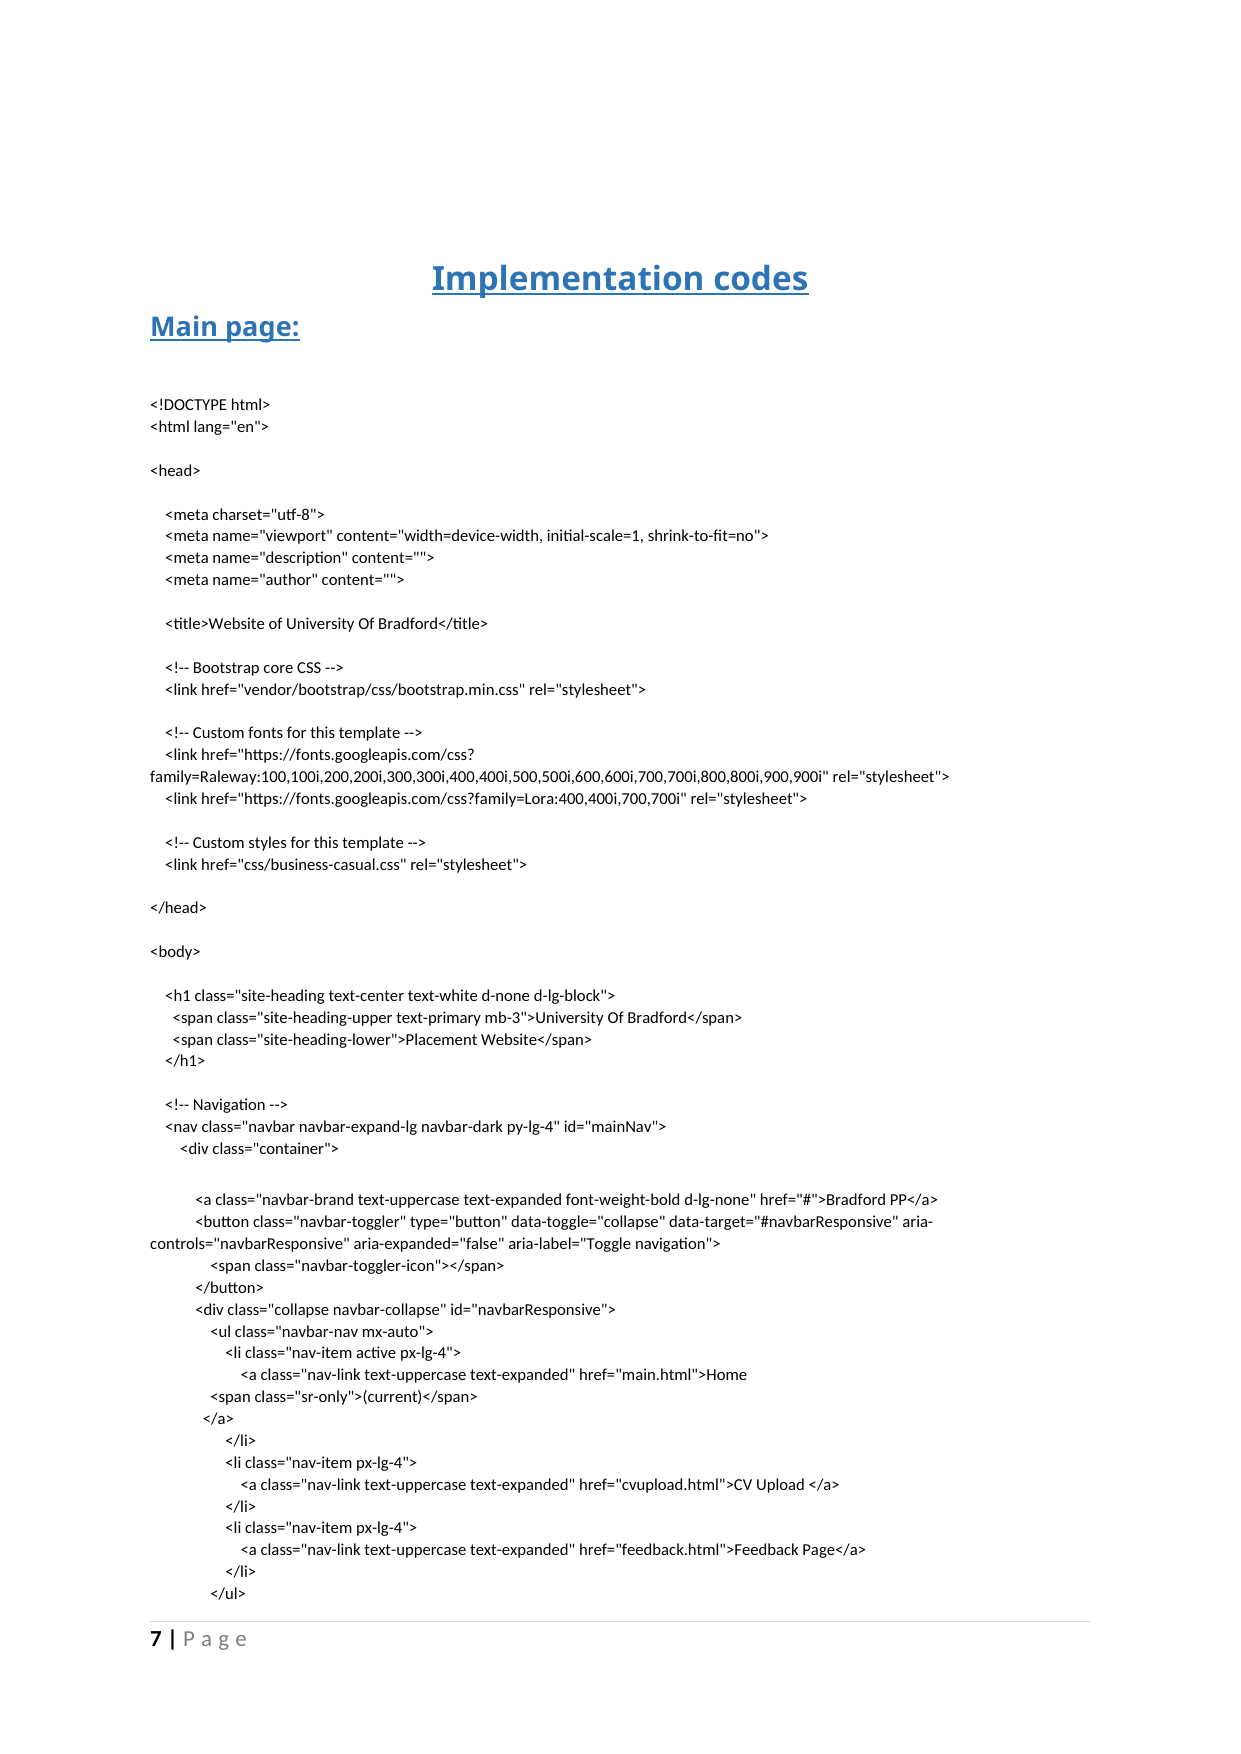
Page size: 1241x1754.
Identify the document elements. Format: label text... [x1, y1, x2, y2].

text <!-- Custom fonts for this template --> [150, 722, 1090, 743]
text <span class="sr-only">(current)</span> [150, 1386, 1090, 1407]
text <body> [150, 941, 1090, 962]
text <div class="container"> [150, 1138, 1090, 1158]
text <!-- Bootstrap core CSS --> [150, 657, 1090, 677]
text <link href="https://fonts.googleapis.com/css?family=Raleway:100,100i,200,200i,300,300i,400,400i,500,500i,600,600i,700,700i,800,800i,900,900i" rel="stylesheet"> [150, 744, 1090, 787]
text <a class="nav-link text-uppercase text-expanded" href="cvupload.html">CV Upload </a> [150, 1474, 1090, 1494]
text <h1 class="site-heading text-center text-white d-none d-lg-block"> [150, 985, 1090, 1005]
text </head> [150, 897, 1090, 918]
text <meta charset="utf-8"> [150, 504, 1090, 524]
text <span class="site-heading-lower">Placement Website</span> [150, 1029, 1090, 1049]
text <a class="navbar-brand text-uppercase text-expanded font-weight-bold d-lg-none" href="#">Bradford PP</a> [150, 1189, 1090, 1210]
text </button> [150, 1277, 1090, 1297]
text <a class="nav-link text-uppercase text-expanded" href="main.html">Home [150, 1364, 1090, 1385]
text <div class="collapse navbar-collapse" id="navbarResponsive"> [150, 1299, 1090, 1319]
text <li class="nav-item px-lg-4"> [150, 1452, 1090, 1472]
text <li class="nav-item px-lg-4"> [150, 1518, 1090, 1538]
text </li> [150, 1561, 1090, 1582]
text <head> [150, 460, 1090, 480]
text <meta name="author" content=""> [150, 569, 1090, 590]
text <html lang="en"> [150, 416, 1090, 437]
text <a class="nav-link text-uppercase text-expanded" href="feedback.html">Feedback Page</a> [150, 1539, 1090, 1560]
text <span class="site-heading-upper text-primary mb-3">University Of Bradford</span> [150, 1007, 1090, 1027]
text <button class="navbar-toggler" type="button" data-toggle="collapse" data-target="#navbarResponsive" aria-controls="navbarResponsive" aria-expanded="false" aria-label="Toggle navigation"> [150, 1211, 1090, 1254]
text <nav class="navbar navbar-expand-lg navbar-dark py-lg-4" id="mainNav"> [150, 1116, 1090, 1137]
subtitle Main page: [150, 308, 1090, 344]
text <!-- Custom styles for this template --> [150, 832, 1090, 852]
text <ul class="navbar-nav mx-auto"> [150, 1321, 1090, 1341]
text <!DOCTYPE html> [150, 394, 1090, 415]
text <title>Website of University Of Bradford</title> [150, 613, 1090, 633]
text <meta name="description" content=""> [150, 547, 1090, 568]
text <link href="https://fonts.googleapis.com/css?family=Lora:400,400i,700,700i" rel="stylesheet"> [150, 788, 1090, 808]
text <link href="vendor/bootstrap/css/bootstrap.min.css" rel="stylesheet"> [150, 679, 1090, 699]
text <meta name="viewport" content="width=device-width, initial-scale=1, shrink-to-fit=no"> [150, 526, 1090, 546]
text </li> [150, 1496, 1090, 1516]
subtitle Implementation codes [150, 254, 1090, 300]
text <link href="css/business-casual.css" rel="stylesheet"> [150, 854, 1090, 874]
text </li> [150, 1430, 1090, 1451]
text <li class="nav-item active px-lg-4"> [150, 1343, 1090, 1363]
text <span class="navbar-toggler-icon"></span> [150, 1255, 1090, 1276]
text </ul> [150, 1583, 1090, 1604]
text </h1> [150, 1051, 1090, 1071]
text <!-- Navigation --> [150, 1094, 1090, 1115]
text </a> [150, 1408, 1090, 1429]
